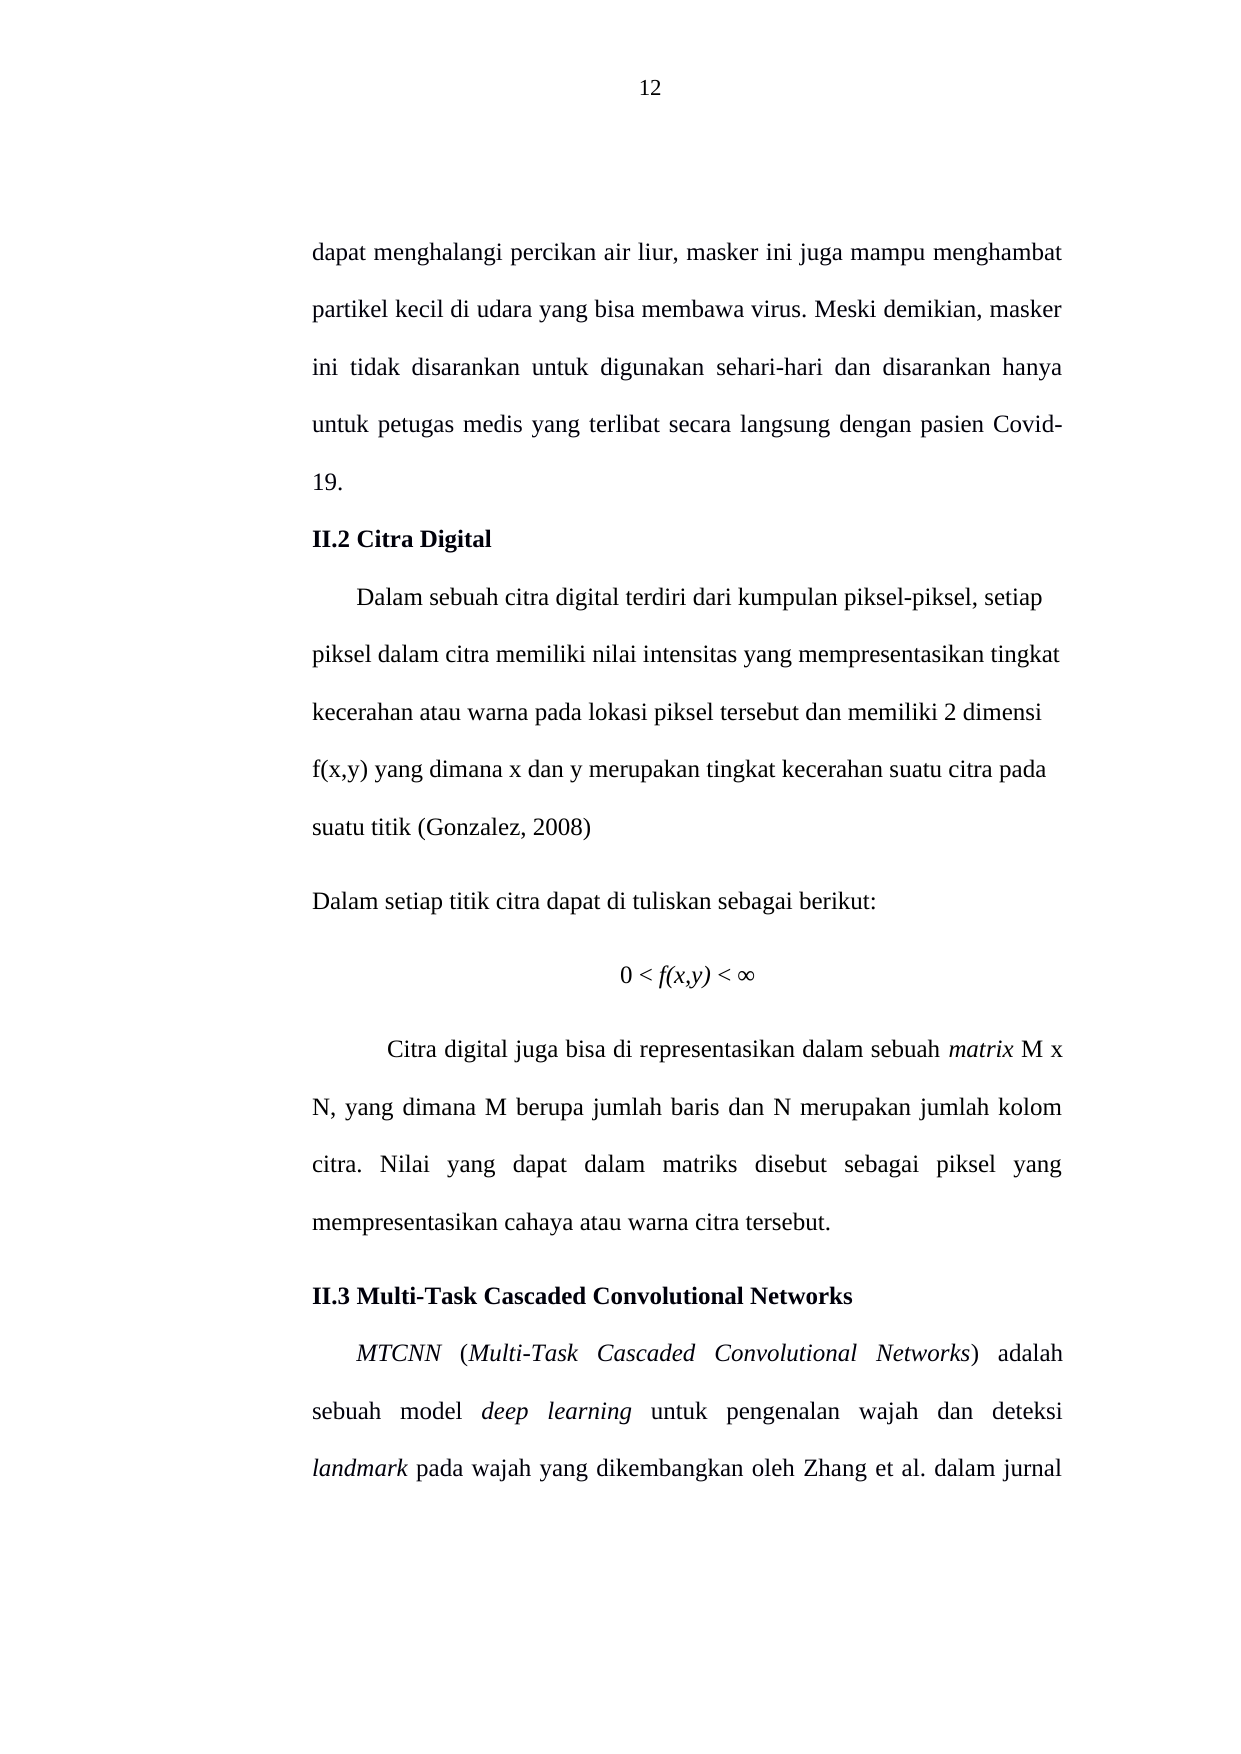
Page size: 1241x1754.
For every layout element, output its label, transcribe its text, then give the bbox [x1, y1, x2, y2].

subtitle Multi-Task Cascaded Convolutional Networks [312, 1281, 1063, 1310]
text Dalam sebuah citra digital terdiri dari kumpulan piksel-piksel, setiap piksel dalam citra memiliki nilai intensitas yang mempresentasikan tingkat kecerahan atau warna pada lokasi piksel tersebut dan memiliki 2 dimensi f(x,y) yang dimana x dan y merupakan tingkat kecerahan suatu citra pada suatu titik [312, 582, 1063, 841]
text Citra digital juga bisa di representasikan dalam sebuah matrix M x N, yang dimana M berupa jumlah baris dan N merupakan jumlah kolom citra. Nilai yang dapat dalam matriks disebut sebagai piksel yang mempresentasikan cahaya atau warna citra tersebut. [312, 1034, 1063, 1236]
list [312, 237, 1063, 496]
text Dalam setiap titik citra dapat di tuliskan sebagai berikut: [312, 886, 1063, 915]
subtitle Citra Digital [312, 524, 1063, 553]
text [312, 1338, 1063, 1482]
text 0 < f(x,y) < ∞ [312, 960, 1063, 989]
